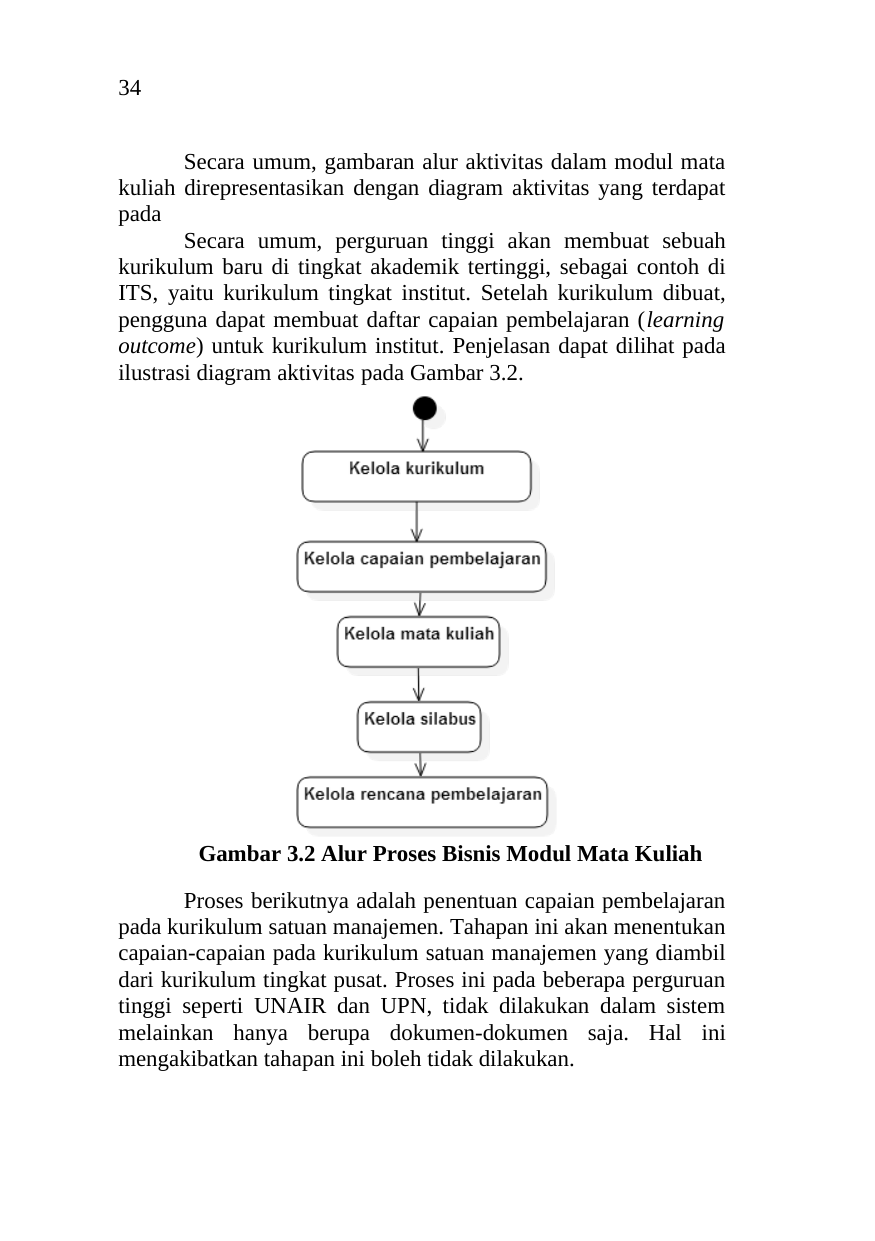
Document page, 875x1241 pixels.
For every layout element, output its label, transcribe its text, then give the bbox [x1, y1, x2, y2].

picture [285, 385, 559, 840]
text Proses berikutnya adalah penentuan capaian pembelajaran pada kurikulum satuan manajemen. Tahapan ini akan menentukan capaian-capaian pada kurikulum satuan manajemen yang diambil dari kurikulum tingkat pusat. Proses ini pada beberapa perguruan tinggi seperti UNAIR dan UPN, tidak dilakukan dalam sistem melainkan hanya berupa dokumen-dokumen saja. Hal ini mengakibatkan tahapan ini boleh tidak dilakukan. [118, 887, 726, 1071]
text Secara umum, gambaran alur aktivitas dalam modul mata kuliah direpresentasikan dengan diagram aktivitas yang terdapat pada [118, 148, 726, 227]
text Gambar 3.2 Alur Proses Bisnis Modul Mata Kuliah [118, 839, 726, 866]
text Secara umum, perguruan tinggi akan membuat sebuah kurikulum baru di tingkat akademik tertinggi, sebagai contoh di ITS, yaitu kurikulum tingkat institut. Setelah kurikulum dibuat, pengguna dapat membuat daftar capaian pembelajaran (learning outcome) untuk kurikulum institut. Penjelasan dapat dilihat pada ilustrasi diagram aktivitas pada Gambar 3.2. [118, 227, 726, 385]
